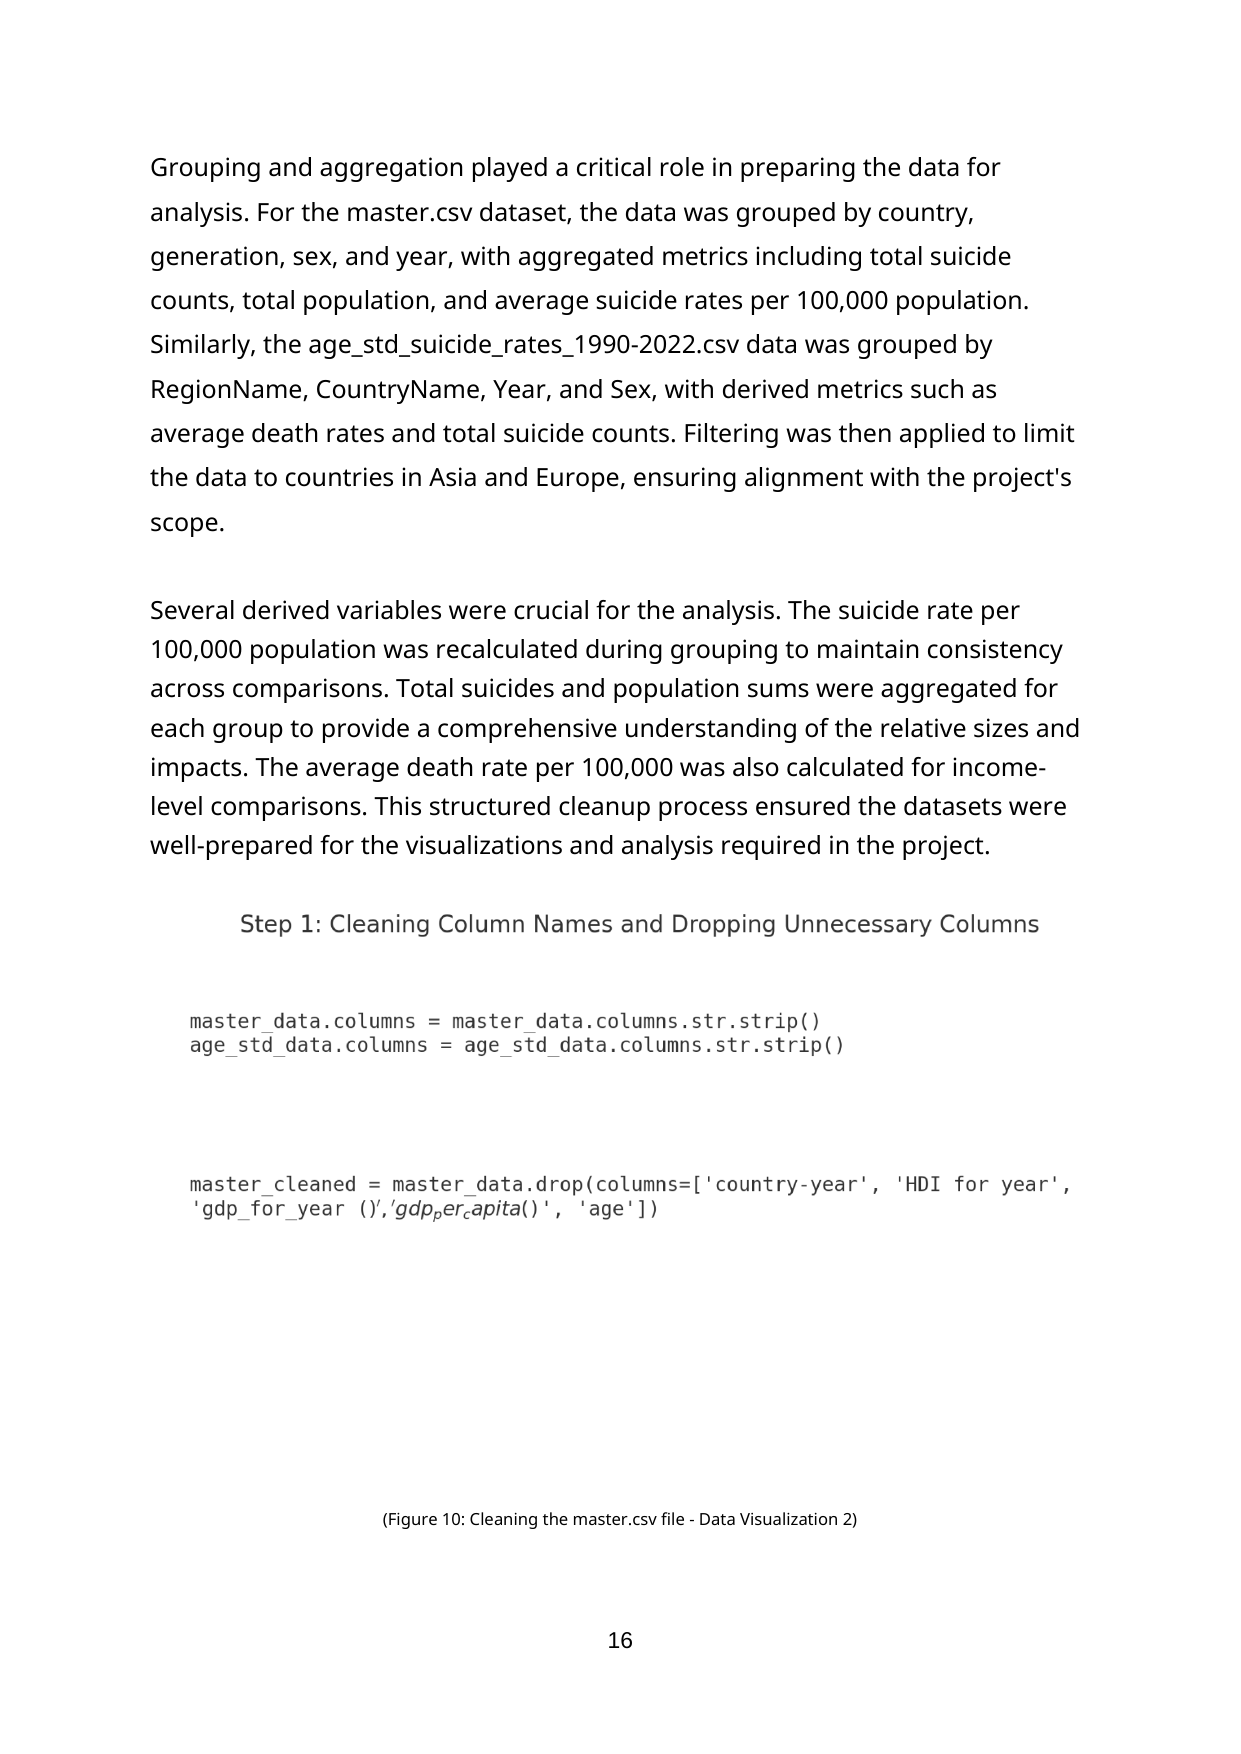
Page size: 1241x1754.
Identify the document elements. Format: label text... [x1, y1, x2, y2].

text Several derived variables were crucial for the analysis. The suicide rate per 100,000 population was recalculated during grouping to maintain consistency across comparisons. Total suicides and population sums were aggregated for each group to provide a comprehensive understanding of the relative sizes and impacts. The average death rate per 100,000 was also calculated for income-level comparisons. This structured cleanup process ensured the datasets were well-prepared for the visualizations and analysis required in the project. [150, 593, 1090, 862]
text Grouping and aggregation played a critical role in preparing the data for analysis. For the master.csv dataset, the data was grouped by country, generation, sex, and year, with aggregated metrics including total suicide counts, total population, and average suicide rates per 100,000 population. Similarly, the age_std_suicide_rates_1990-2022.csv data was grouped by RegionName, CountryName, Year, and Sex, with derived metrics such as average death rates and total suicide counts. Filtering was then applied to limit the data to countries in Asia and Europe, ensuring alignment with the project's scope. [150, 150, 1090, 538]
text (Figure 10: Cleaning the master.csv file - Data Visualization 2) [150, 903, 1090, 1530]
